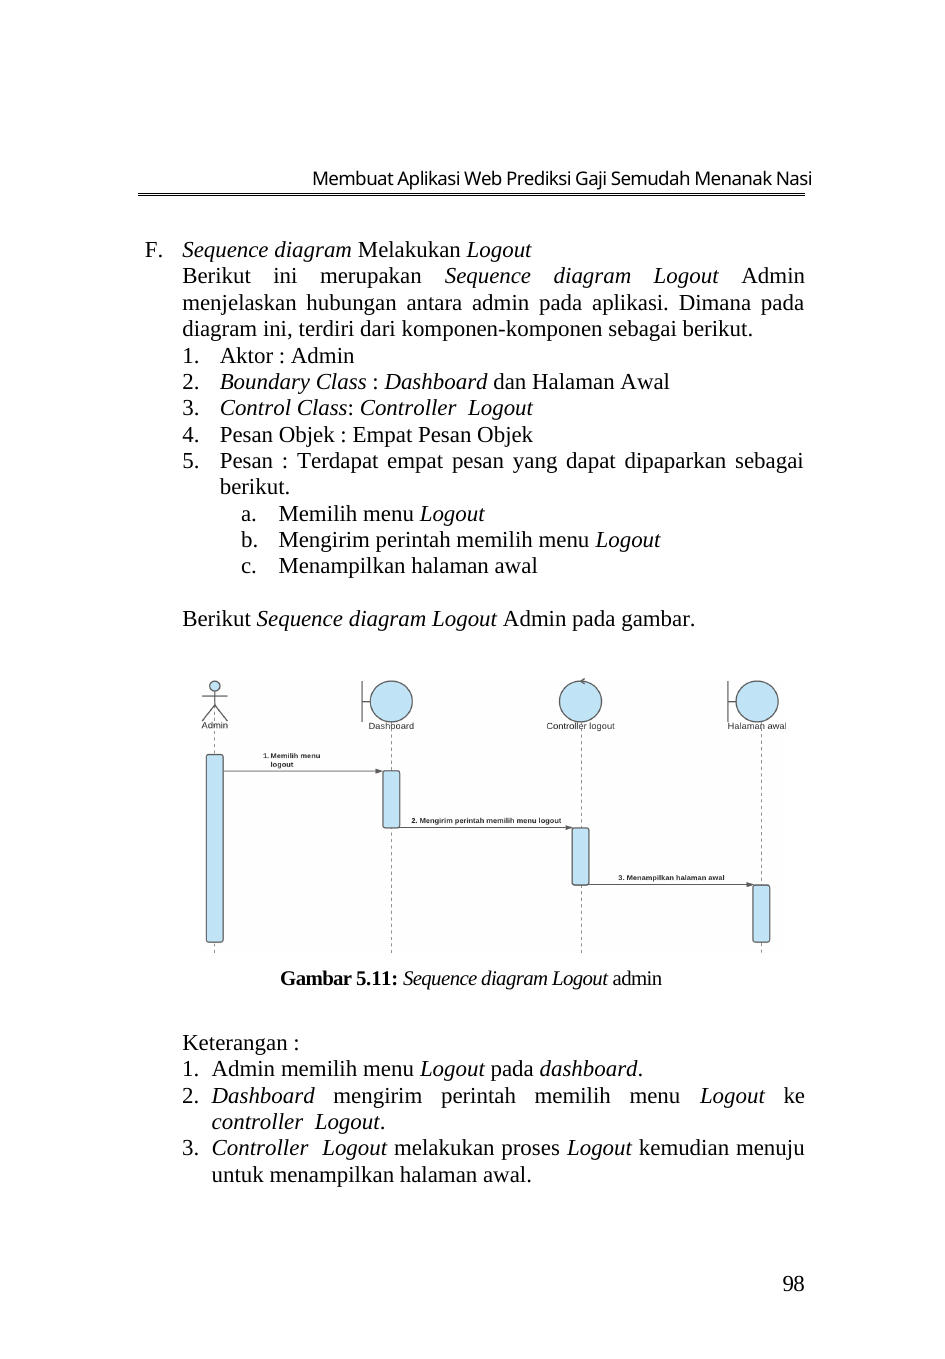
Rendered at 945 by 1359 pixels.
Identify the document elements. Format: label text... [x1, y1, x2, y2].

list Keterangan : [182, 1029, 805, 1055]
list Sequence diagram Melakukan Logout [144, 236, 805, 263]
list Menampilkan halaman awal [241, 552, 805, 579]
list Admin memilih menu Logout pada dashboard. [182, 1055, 805, 1082]
list Berikut Sequence diagram Logout Admin pada gambar. [182, 605, 805, 632]
list Memilih menu Logout [241, 500, 805, 526]
text Gambar 5.11: Sequence diagram Logout admin [138, 966, 805, 990]
list Dashboard mengirim perintah memilih menu Logout ke controller Logout. [182, 1082, 805, 1134]
list Mengirim perintah memilih menu Logout [241, 526, 805, 552]
list Pesan Objek : Empat Pesan Objek [182, 421, 805, 447]
picture [197, 678, 790, 954]
list Boundary Class : Dashboard dan Halaman Awal [182, 368, 805, 394]
list Aktor : Admin [182, 342, 805, 368]
list Berikut ini merupakan Sequence diagram Logout Admin menjelaskan hubungan antara admin pada aplikasi. Dimana pada diagram ini, terdiri dari komponen-komponen sebagai berikut. [182, 263, 805, 342]
list Control Class: Controller Logout [182, 394, 805, 421]
list Pesan : Terdapat empat pesan yang dapat dipaparkan sebagai berikut. [182, 447, 805, 500]
list Controller Logout melakukan proses Logout kemudian menuju untuk menampilkan halaman awal. [182, 1134, 805, 1187]
